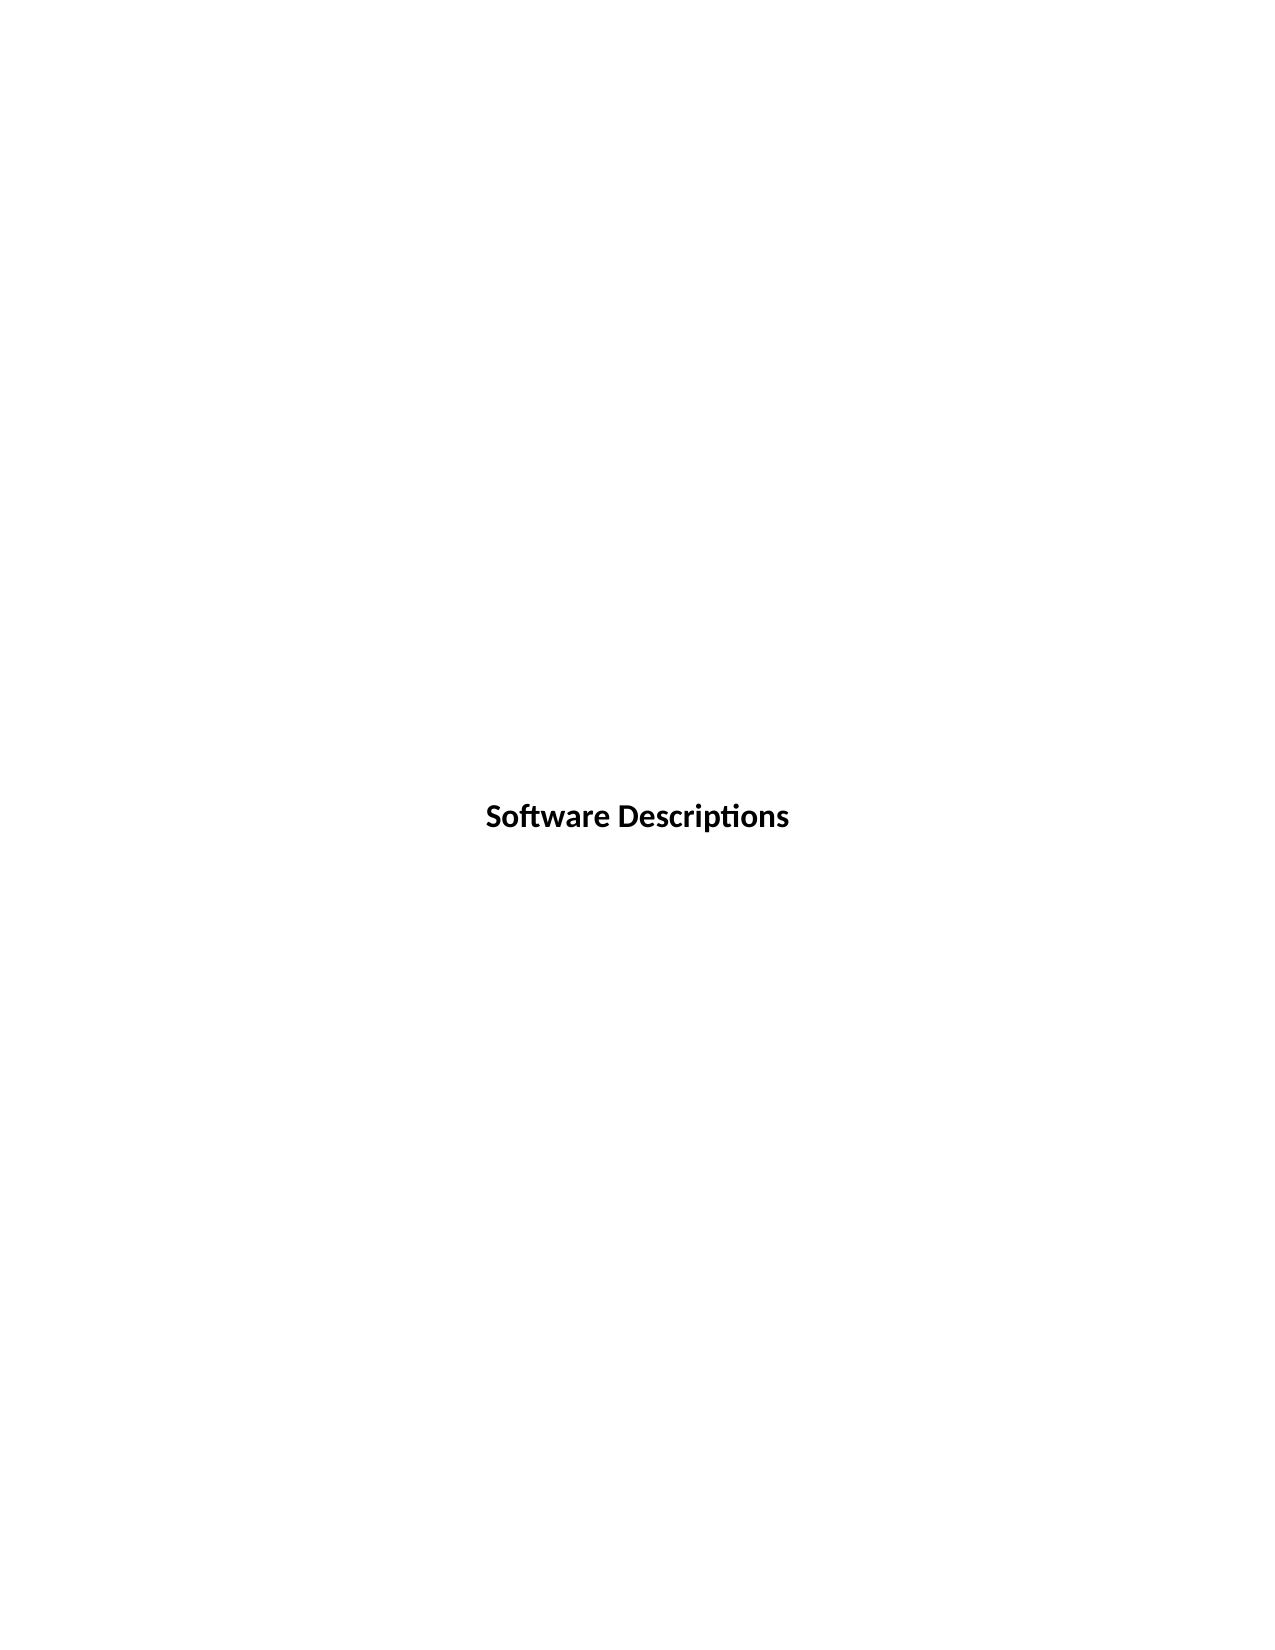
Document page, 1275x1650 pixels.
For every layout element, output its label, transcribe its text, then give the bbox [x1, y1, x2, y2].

text Software Descriptions [150, 795, 1125, 836]
